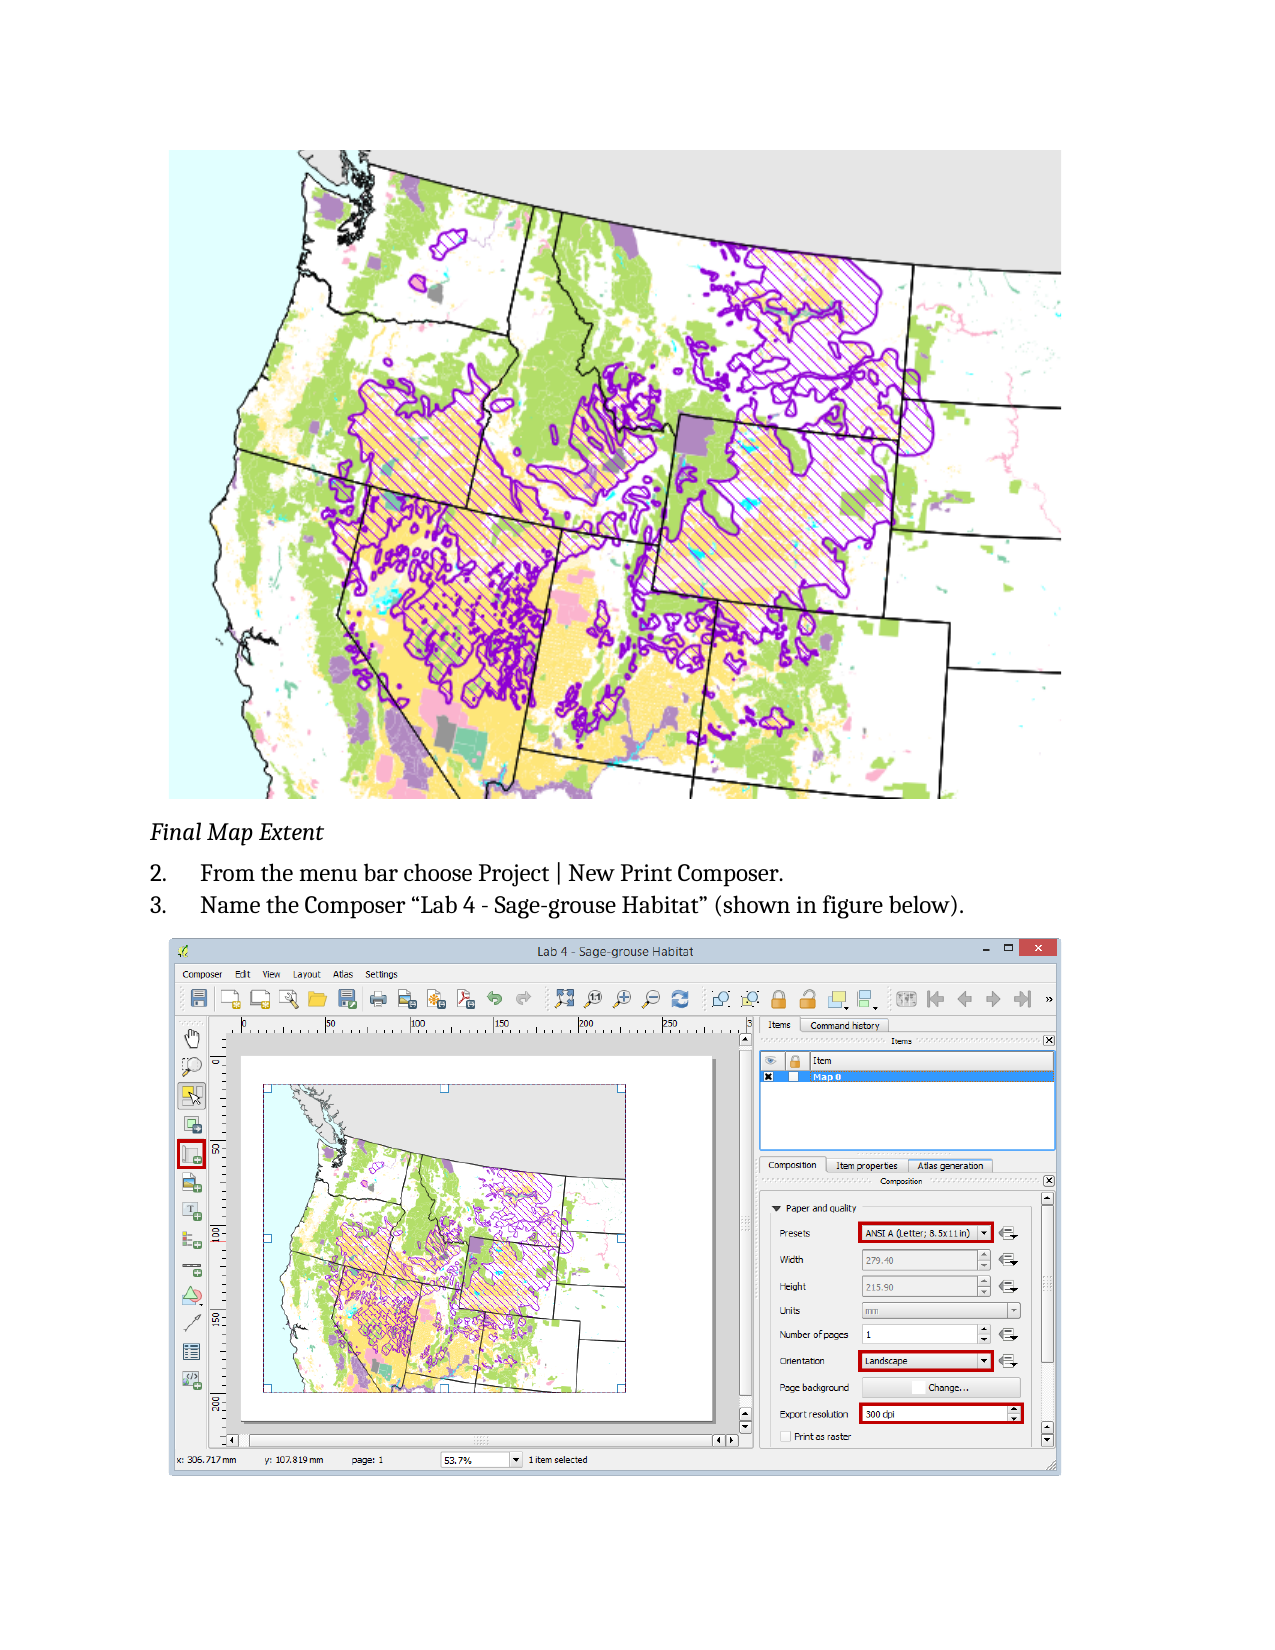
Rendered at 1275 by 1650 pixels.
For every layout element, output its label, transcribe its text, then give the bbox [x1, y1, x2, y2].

picture [168, 938, 1062, 1476]
list From the menu bar choose Project | New Print Composer. [150, 859, 1125, 888]
picture [168, 150, 1062, 799]
text Final Map Extent [150, 818, 1125, 846]
list Name the Composer “Lab 4 - Sage-grouse Habitat” (shown in figure below). [150, 891, 1125, 920]
